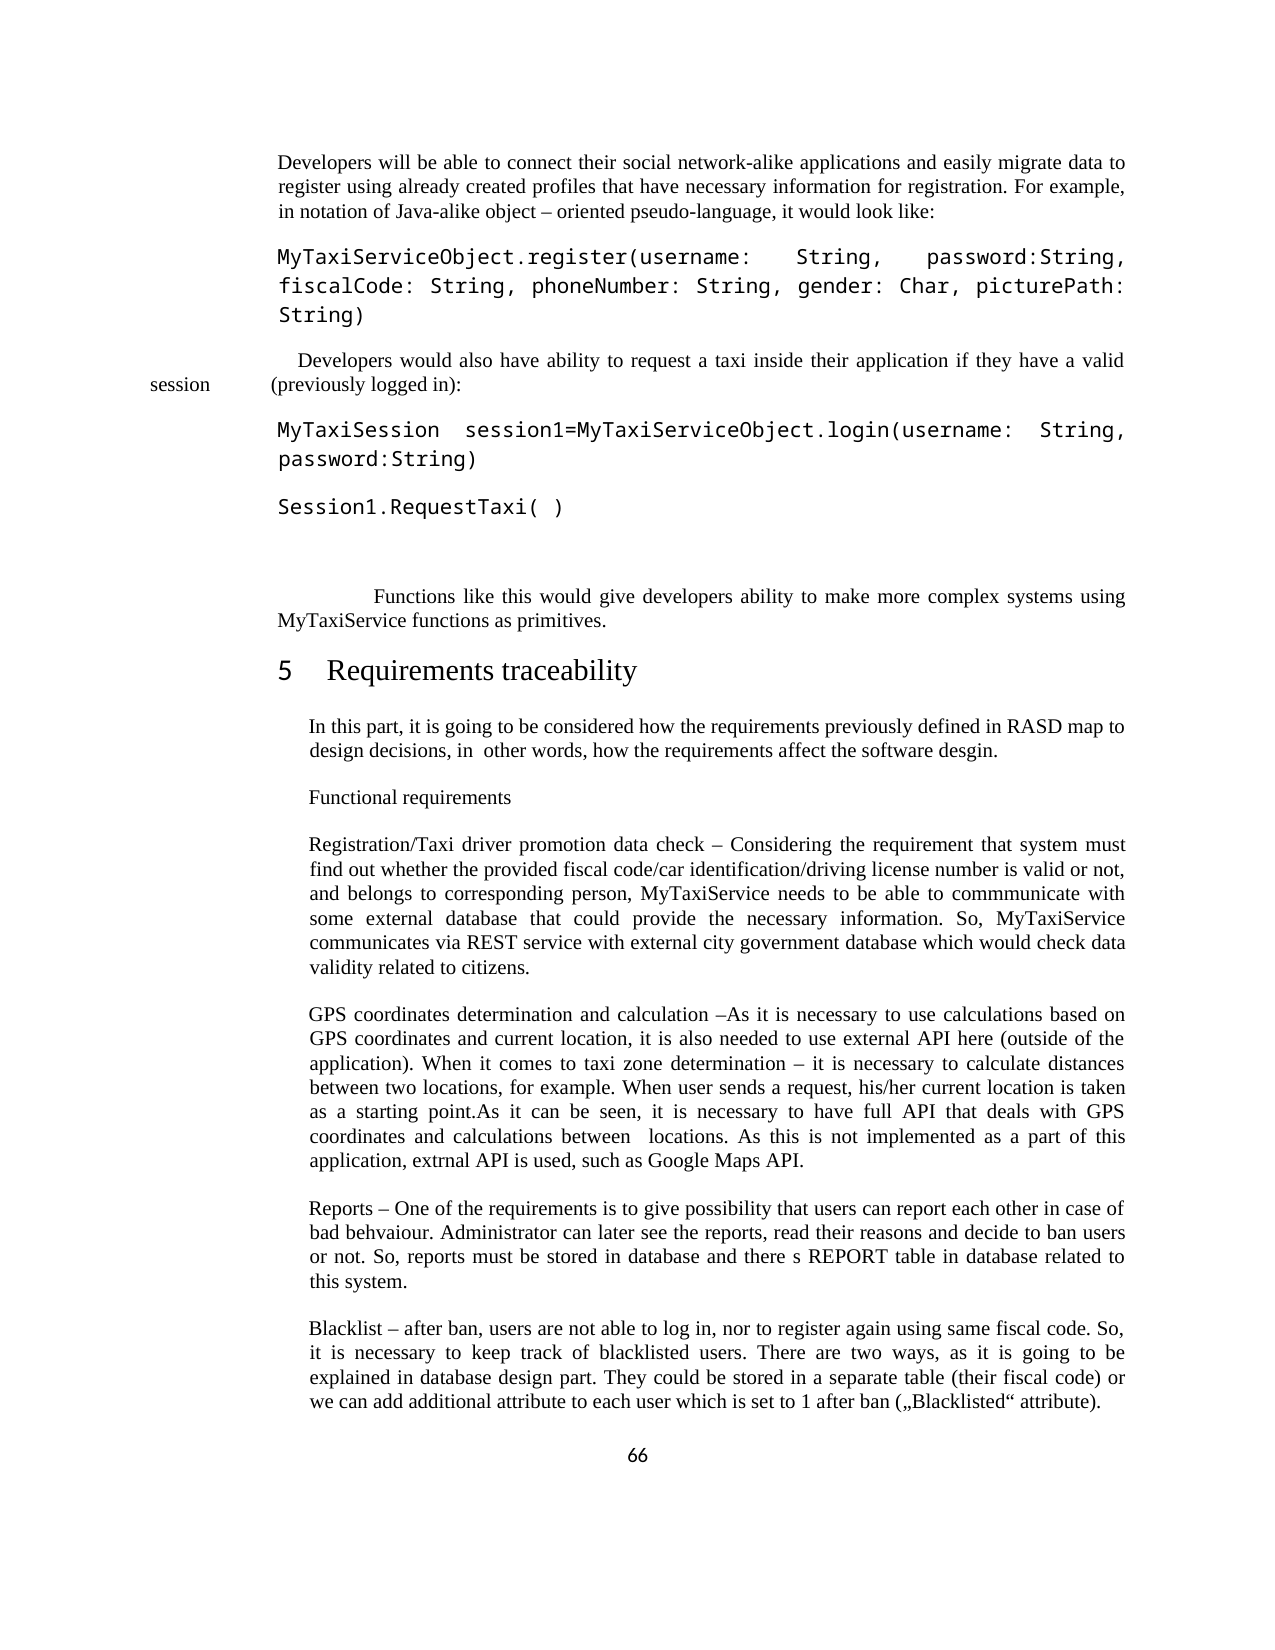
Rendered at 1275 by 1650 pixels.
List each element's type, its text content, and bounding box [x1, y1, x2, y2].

text Blacklist – after ban, users are not able to log in, nor to register again using same fiscal code. So, it is necessary to keep track of blacklisted users. There are two ways, as it is going to be explained in database design part. They could be stored in a separate table (their fiscal code) or we can add additional attribute to each user which is set to 1 after ban („Blacklisted“ attribute). [308, 1316, 1127, 1413]
subtitle Requirements traceability [277, 651, 1127, 688]
text Developers will be able to connect their social network-alike applications and easily migrate data to register using already created profiles that have necessary information for registration. For example, in notation of Java-alike object – oriented pseudo-language, it would look like: [277, 150, 1127, 223]
text Functional requirements [308, 785, 1127, 809]
text Developers would also have ability to request a taxi inside their application if they have a valid session (previously logged in): [150, 348, 1127, 396]
text Functions like this would give developers ability to make more complex systems using MyTaxiService functions as primitives. [277, 584, 1127, 632]
text MyTaxiSession session1=MyTaxiServiceObject.login(username: String, password:String) [277, 415, 1127, 473]
text GPS coordinates determination and calculation –As it is necessary to use calculations based on GPS coordinates and current location, it is also needed to use external API here (outside of the application). When it comes to taxi zone determination – it is necessary to calculate distances between two locations, for example. When user sends a request, his/her current location is taken as a starting point.As it can be seen, it is necessary to have full API that deals with GPS coordinates and calculations between locations. As this is not implemented as a part of this application, extrnal API is used, such as Google Maps API. [308, 1002, 1127, 1172]
text Registration/Taxi driver promotion data check – Considering the requirement that system must find out whether the provided fiscal code/car identification/driving license number is valid or not, and belongs to corresponding person, MyTaxiService needs to be able to commmunicate with some external database that could provide the necessary information. So, MyTaxiService communicates via REST service with external city government database which would check data validity related to citizens. [308, 832, 1127, 979]
text MyTaxiServiceObject.register(username: String, password:String, fiscalCode: String, phoneNumber: String, gender: Char, picturePath: String) [277, 242, 1127, 328]
text In this part, it is going to be considered how the requirements previously defined in RASD map to design decisions, in other words, how the requirements affect the software desgin. [308, 714, 1127, 762]
text Reports – One of the requirements is to give possibility that users can report each other in case of bad behvaiour. Administrator can later see the reports, read their reasons and decide to ban users or not. So, reports must be stored in database and there s REPORT table in database related to this system. [308, 1195, 1127, 1293]
text Session1.RequestTaxi( ) [277, 492, 1127, 520]
